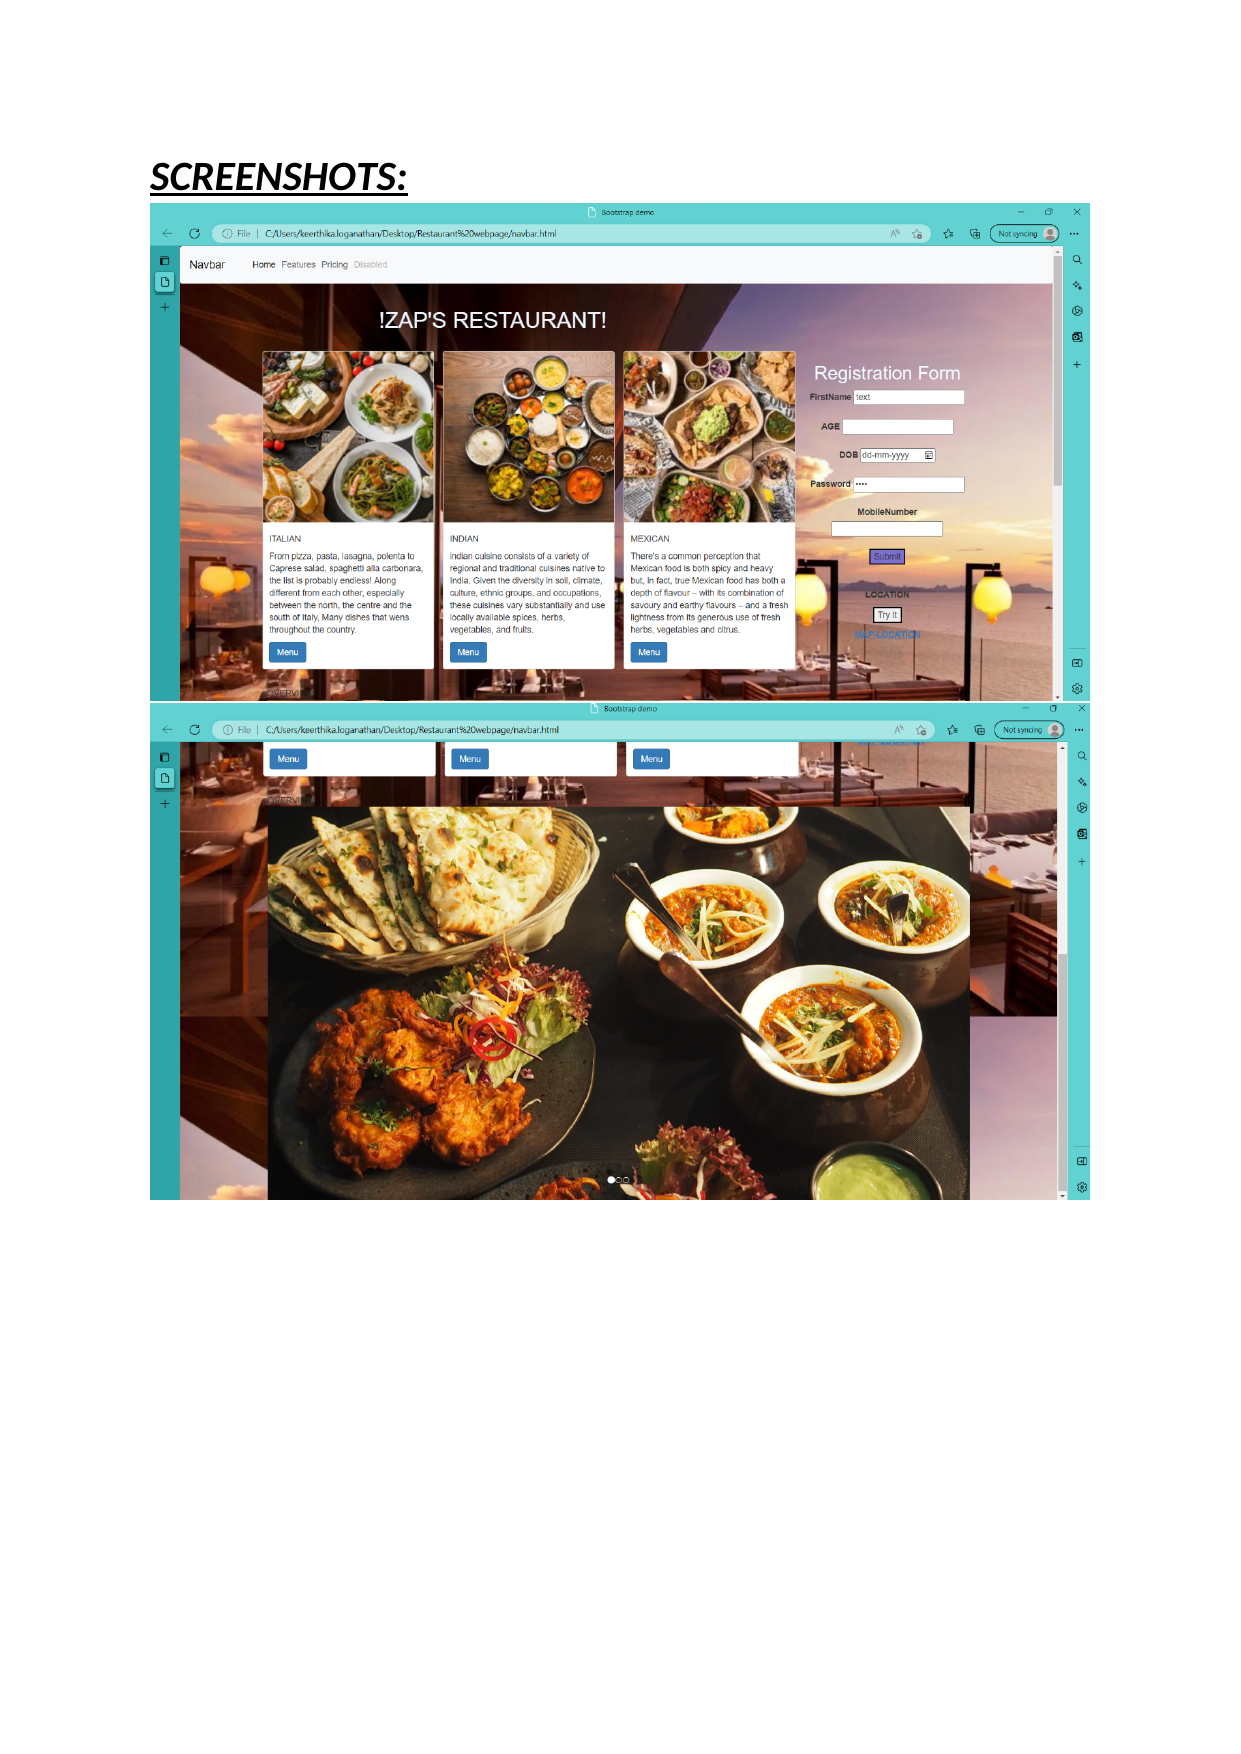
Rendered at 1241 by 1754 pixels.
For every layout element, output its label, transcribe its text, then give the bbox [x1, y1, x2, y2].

picture [150, 703, 1091, 1200]
picture [150, 203, 1091, 701]
text SCREENSHOTS: [150, 150, 1090, 203]
